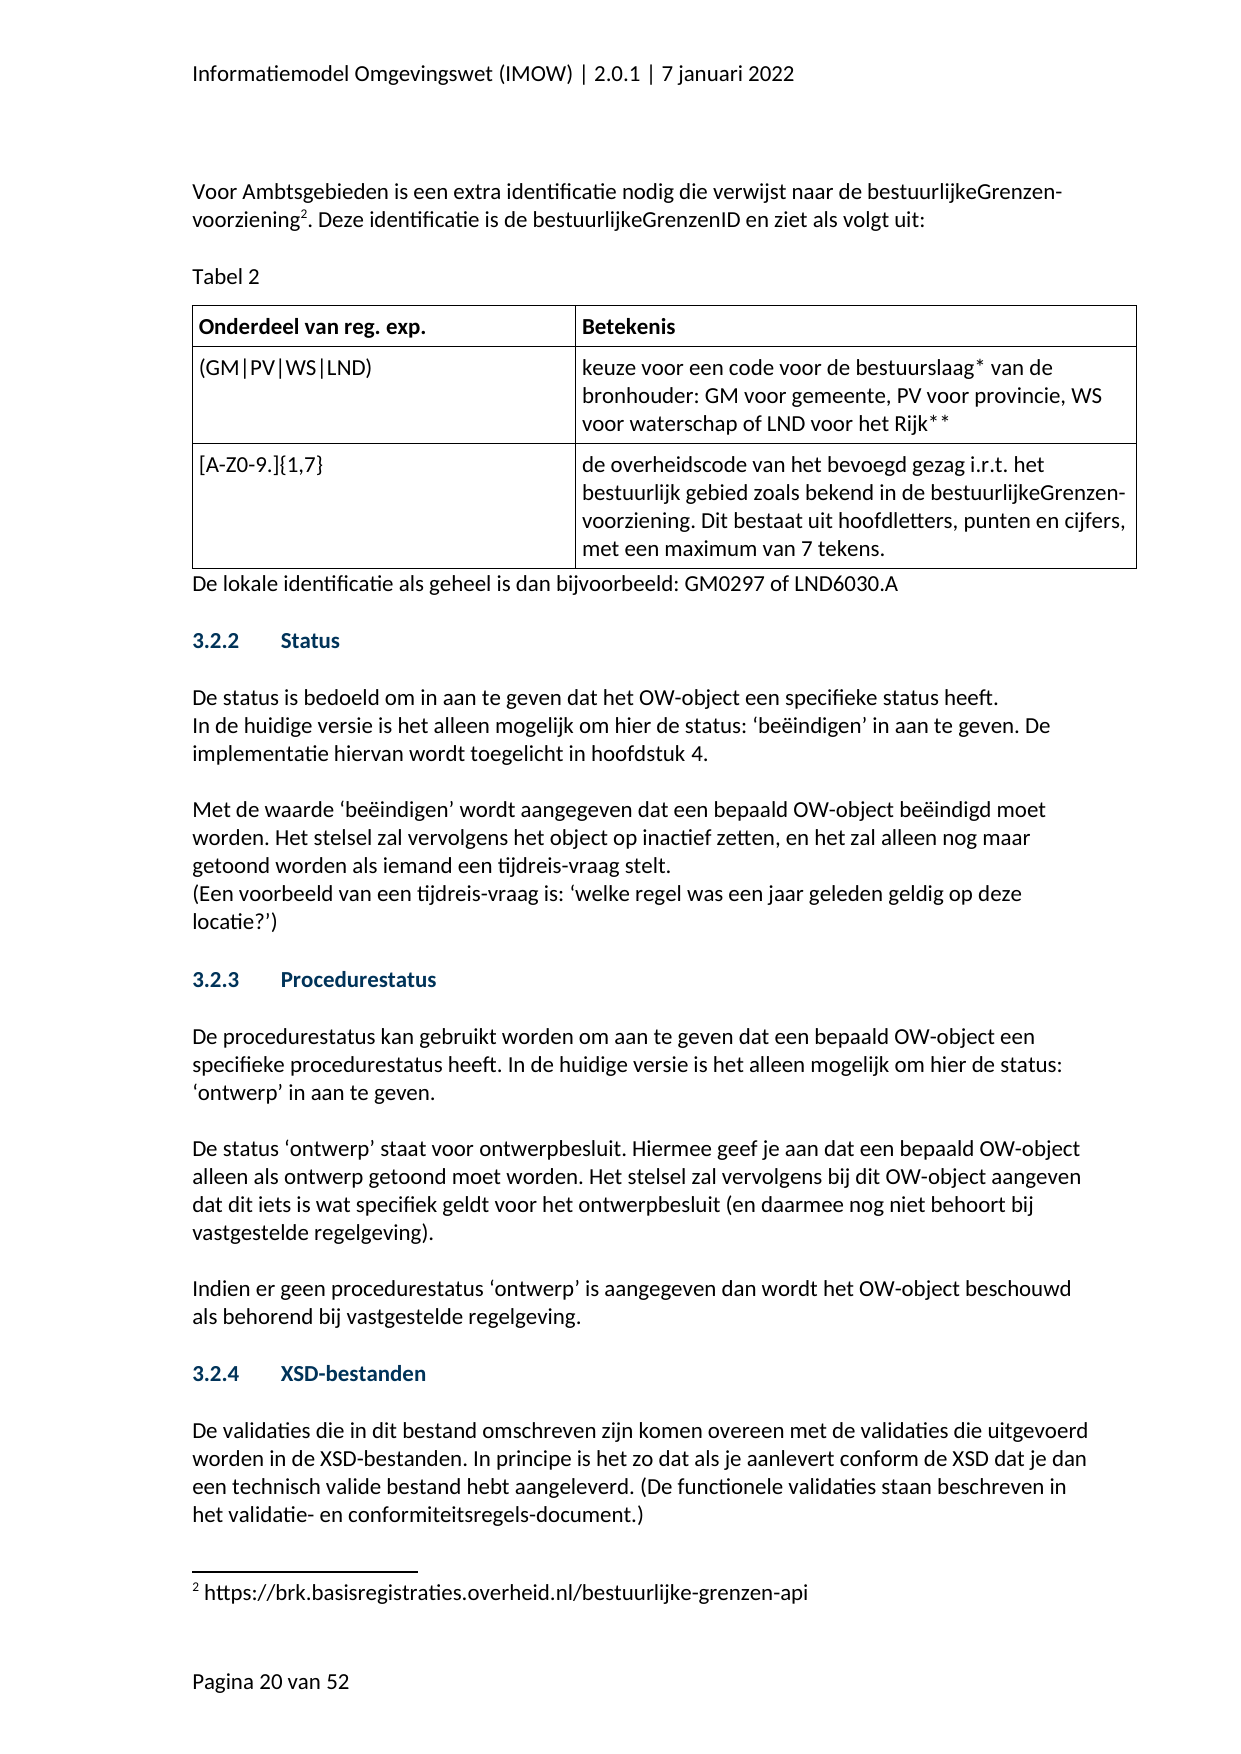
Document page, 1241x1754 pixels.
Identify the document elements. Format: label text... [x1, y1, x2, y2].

table_cell (GM|PV|WS|LND) [193, 347, 575, 443]
text Voor Ambtsgebieden is een extra identificatie nodig die verwijst naar de bestuurlijkeGrenzen-voorziening. Deze identificatie is de bestuurlijkeGrenzenID en ziet als volgt uit: [192, 177, 1092, 233]
table_header Onderdeel van reg. exp. [193, 306, 575, 346]
text Met de waarde ‘beëindigen’ wordt aangegeven dat een bepaald OW-object beëindigd moet worden. Het stelsel zal vervolgens het object op inactief zetten, en het zal alleen nog maar getoond worden als iemand een tijdreis-vraag stelt. [192, 795, 1092, 879]
subtitle XSD-bestanden [192, 1359, 1092, 1387]
table_cell keuze voor een code voor de bestuurslaag* van de bronhouder: GM voor gemeente, PV voor provincie, WS voor waterschap of LND voor het Rijk** [576, 347, 1136, 443]
text De status is bedoeld om in aan te geven dat het OW-object een specifieke status heeft. [192, 683, 1092, 711]
table_cell [A-Z0-9.]{1,7} [193, 444, 575, 568]
text Indien er geen procedurestatus ‘ontwerp’ is aangegeven dan wordt het OW-object beschouwd als behorend bij vastgestelde regelgeving. [192, 1274, 1092, 1330]
table_cell de overheidscode van het bevoegd gezag i.r.t. het bestuurlijk gebied zoals bekend in de bestuurlijkeGrenzen-voorziening. Dit bestaat uit hoofdletters, punten en cijfers, met een maximum van 7 tekens. [576, 444, 1136, 568]
text De status ‘ontwerp’ staat voor ontwerpbesluit. Hiermee geef je aan dat een bepaald OW-object alleen als ontwerp getoond moet worden. Het stelsel zal vervolgens bij dit OW-object aangeven dat dit iets is wat specifiek geldt voor het ontwerpbesluit (en daarmee nog niet behoort bij vastgestelde regelgeving). [192, 1134, 1092, 1246]
subtitle Status [192, 626, 1092, 654]
text De lokale identificatie als geheel is dan bijvoorbeeld: GM0297 of LND6030.A [192, 569, 1092, 597]
text In de huidige versie is het alleen mogelijk om hier de status: ‘beëindigen’ in aan te geven. De implementatie hiervan wordt toegelicht in hoofdstuk 4. [192, 711, 1092, 767]
subtitle Procedurestatus [192, 965, 1092, 993]
text De validaties die in dit bestand omschreven zijn komen overeen met de validaties die uitgevoerd worden in de XSD-bestanden. In principe is het zo dat als je aanlevert conform de XSD dat je dan een technisch valide bestand hebt aangeleverd. (De functionele validaties staan beschreven in het validatie- en conformiteitsregels-document.) [192, 1416, 1092, 1528]
table_header Betekenis [576, 306, 1136, 346]
text (Een voorbeeld van een tijdreis-vraag is: ‘welke regel was een jaar geleden geldig op deze locatie?’) [192, 879, 1092, 936]
text De procedurestatus kan gebruikt worden om aan te geven dat een bepaald OW-object een specifieke procedurestatus heeft. In de huidige versie is het alleen mogelijk om hier de status: ‘ontwerp’ in aan te geven. [192, 1022, 1092, 1106]
